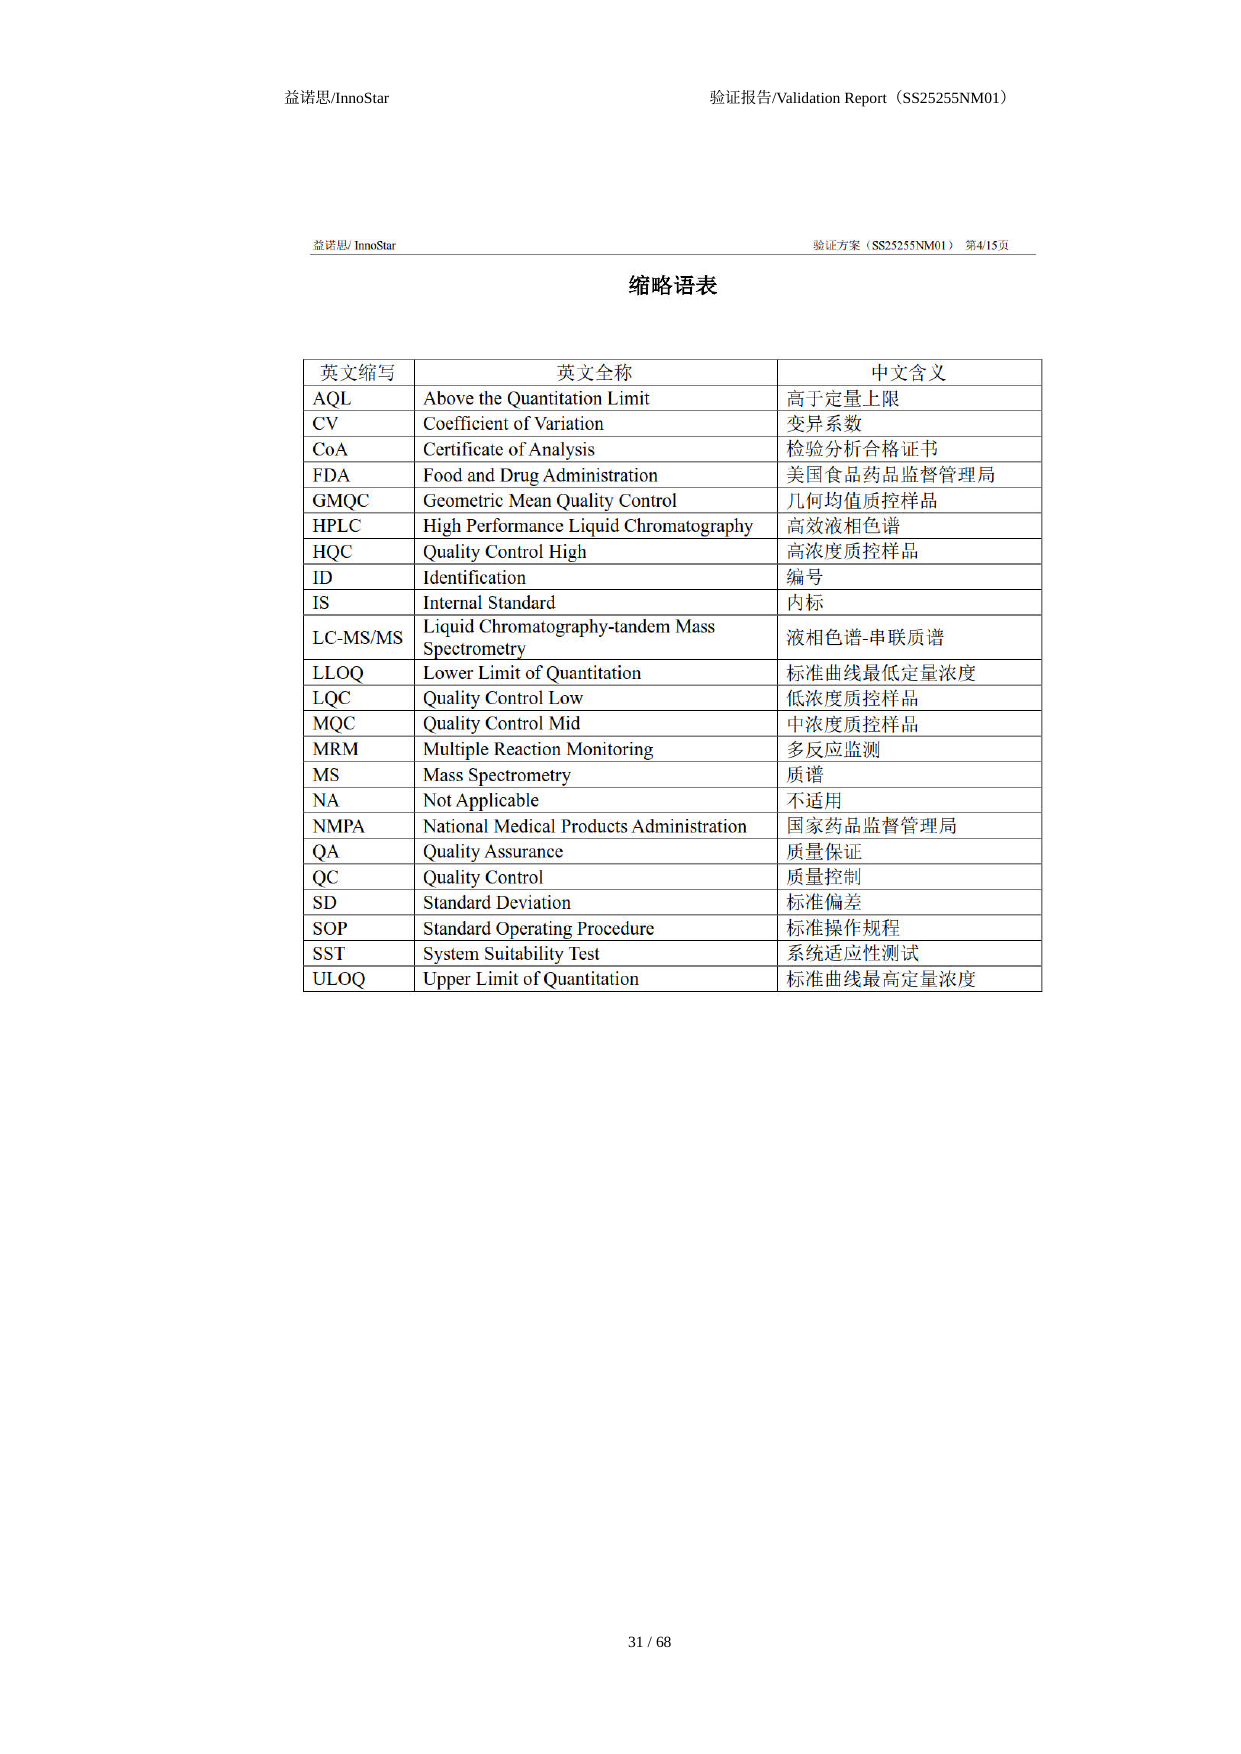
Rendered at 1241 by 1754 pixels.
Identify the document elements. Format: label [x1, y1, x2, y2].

picture [177, 147, 1123, 1485]
